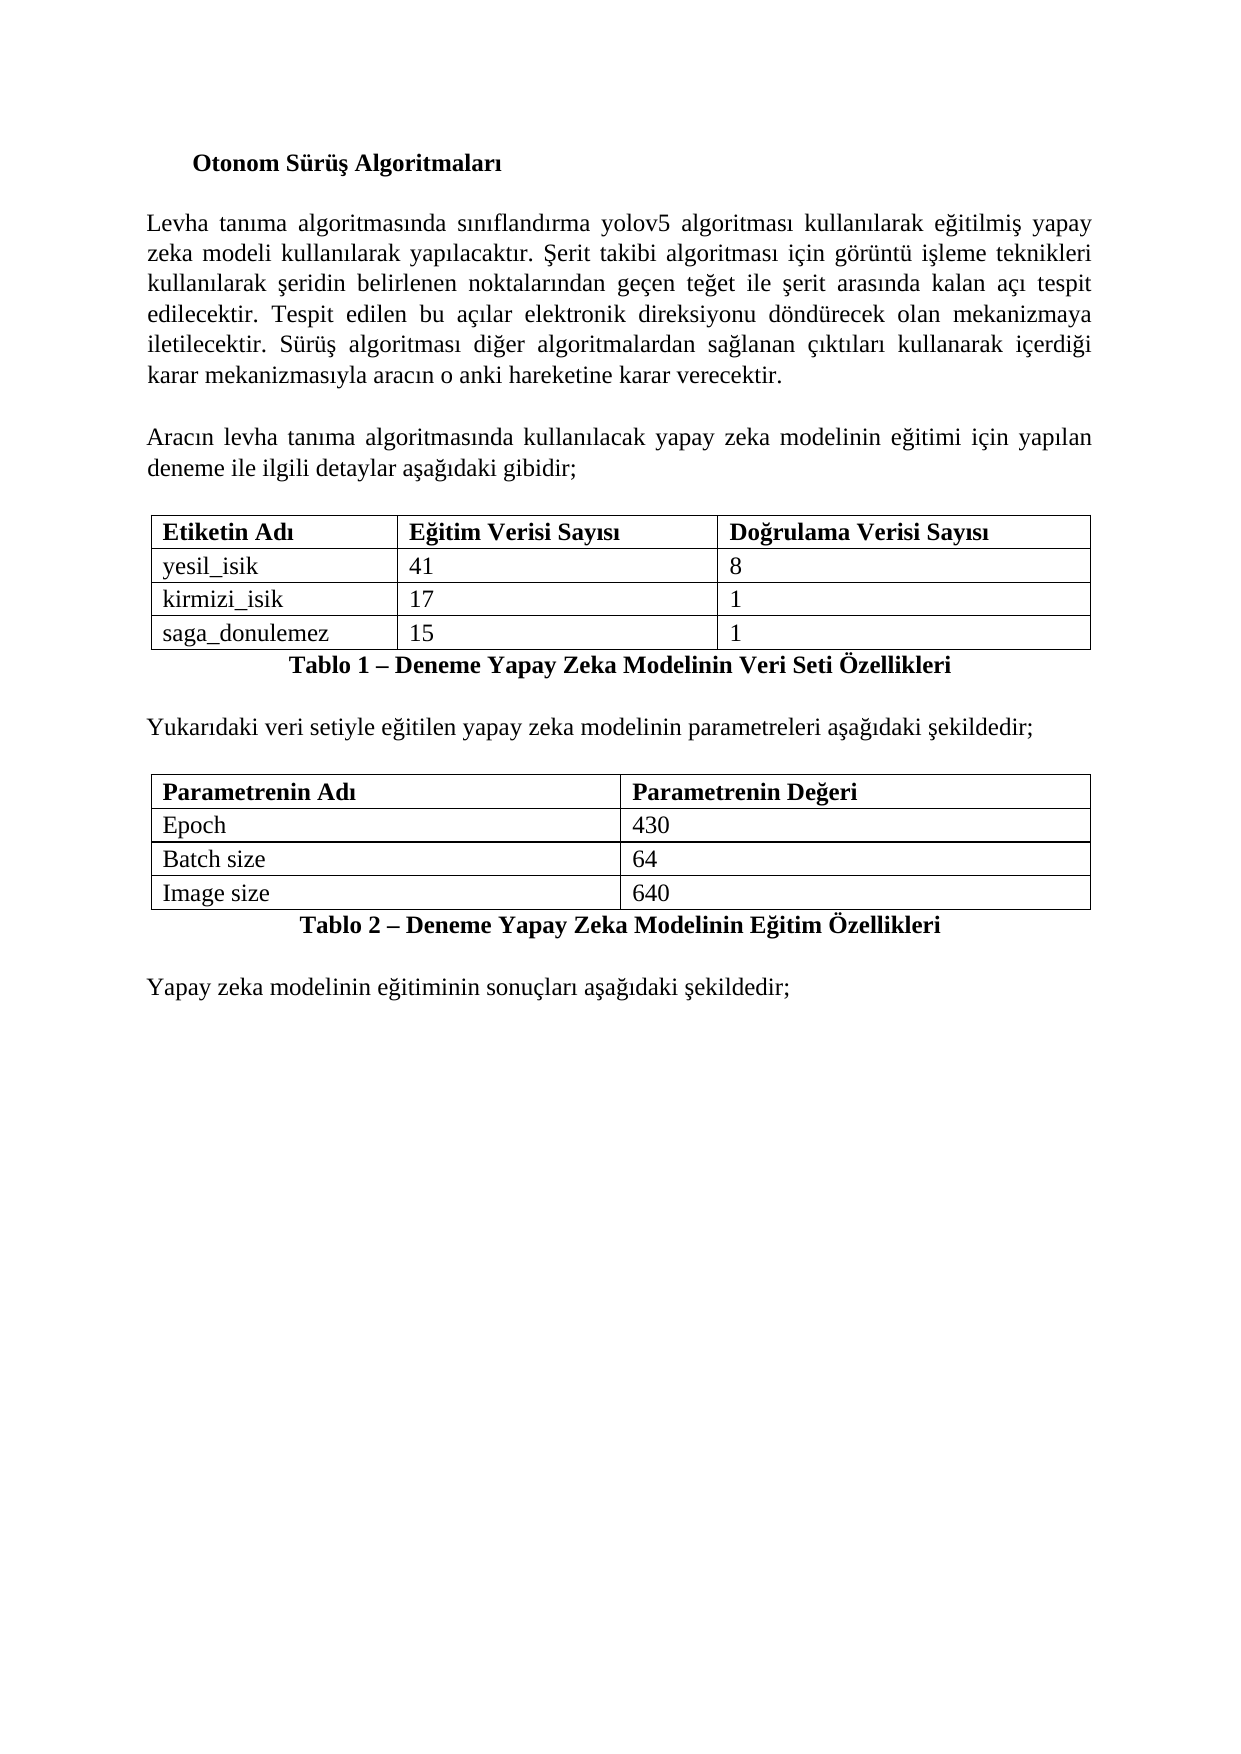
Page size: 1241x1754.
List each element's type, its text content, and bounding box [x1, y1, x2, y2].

table_cell 1 [718, 583, 1090, 615]
text Levha tanıma algoritmasında sınıflandırma yolov5 algoritması kullanılarak eğitilmiş yapay zeka modeli kullanılarak yapılacaktır. Şerit takibi algoritması için görüntü işleme teknikleri kullanılarak şeridin belirlenen noktalarından geçen teğet ile şerit arasında kalan açı tespit edilecektir. Tespit edilen bu açılar elektronik direksiyonu döndürecek olan mekanizmaya iletilecektir. Sürüş algoritması diğer algoritmalardan sağlanan çıktıları kullanarak içerdiği karar mekanizmasıyla aracın o anki hareketine karar verecektir. [146, 208, 1093, 388]
text Yukarıdaki veri setiyle eğitilen yapay zeka modelinin parametreleri aşağıdaki şekildedir; [146, 712, 1093, 741]
text Tablo 2 – Deneme Yapay Zeka Modelinin Eğitim Özellikleri [148, 910, 1092, 938]
table_header Eğitim Verisi Sayısı [398, 516, 717, 548]
table_cell Epoch [152, 809, 620, 841]
table_header Etiketin Adı [152, 516, 397, 548]
subtitle Otonom Sürüş Algoritmaları [185, 148, 1093, 176]
table_cell 64 [621, 843, 1090, 875]
table_cell kirmizi_isik [152, 583, 397, 615]
table_cell 1 [718, 616, 1090, 649]
table_header Parametrenin Adı [152, 775, 620, 808]
table_cell 17 [398, 583, 717, 615]
table_header Parametrenin Değeri [621, 775, 1090, 808]
table_header Doğrulama Verisi Sayısı [718, 516, 1090, 548]
table_cell 430 [621, 809, 1090, 841]
text Tablo 1 – Deneme Yapay Zeka Modelinin Veri Seti Özellikleri [148, 650, 1092, 679]
table_cell 15 [398, 616, 717, 649]
text Aracın levha tanıma algoritmasında kullanılacak yapay zeka modelinin eğitimi için yapılan deneme ile ilgili detaylar aşağıdaki gibidir; [146, 422, 1093, 481]
table_cell Batch size [152, 843, 620, 875]
table_cell 640 [621, 876, 1090, 909]
text Yapay zeka modelinin eğitiminin sonuçları aşağıdaki şekildedir; [146, 972, 1093, 1001]
table_cell saga_donulemez [152, 616, 397, 649]
table_cell Image size [152, 876, 620, 909]
table_cell 41 [398, 549, 717, 582]
table_cell 8 [718, 549, 1090, 582]
table_cell yesil_isik [152, 549, 397, 582]
